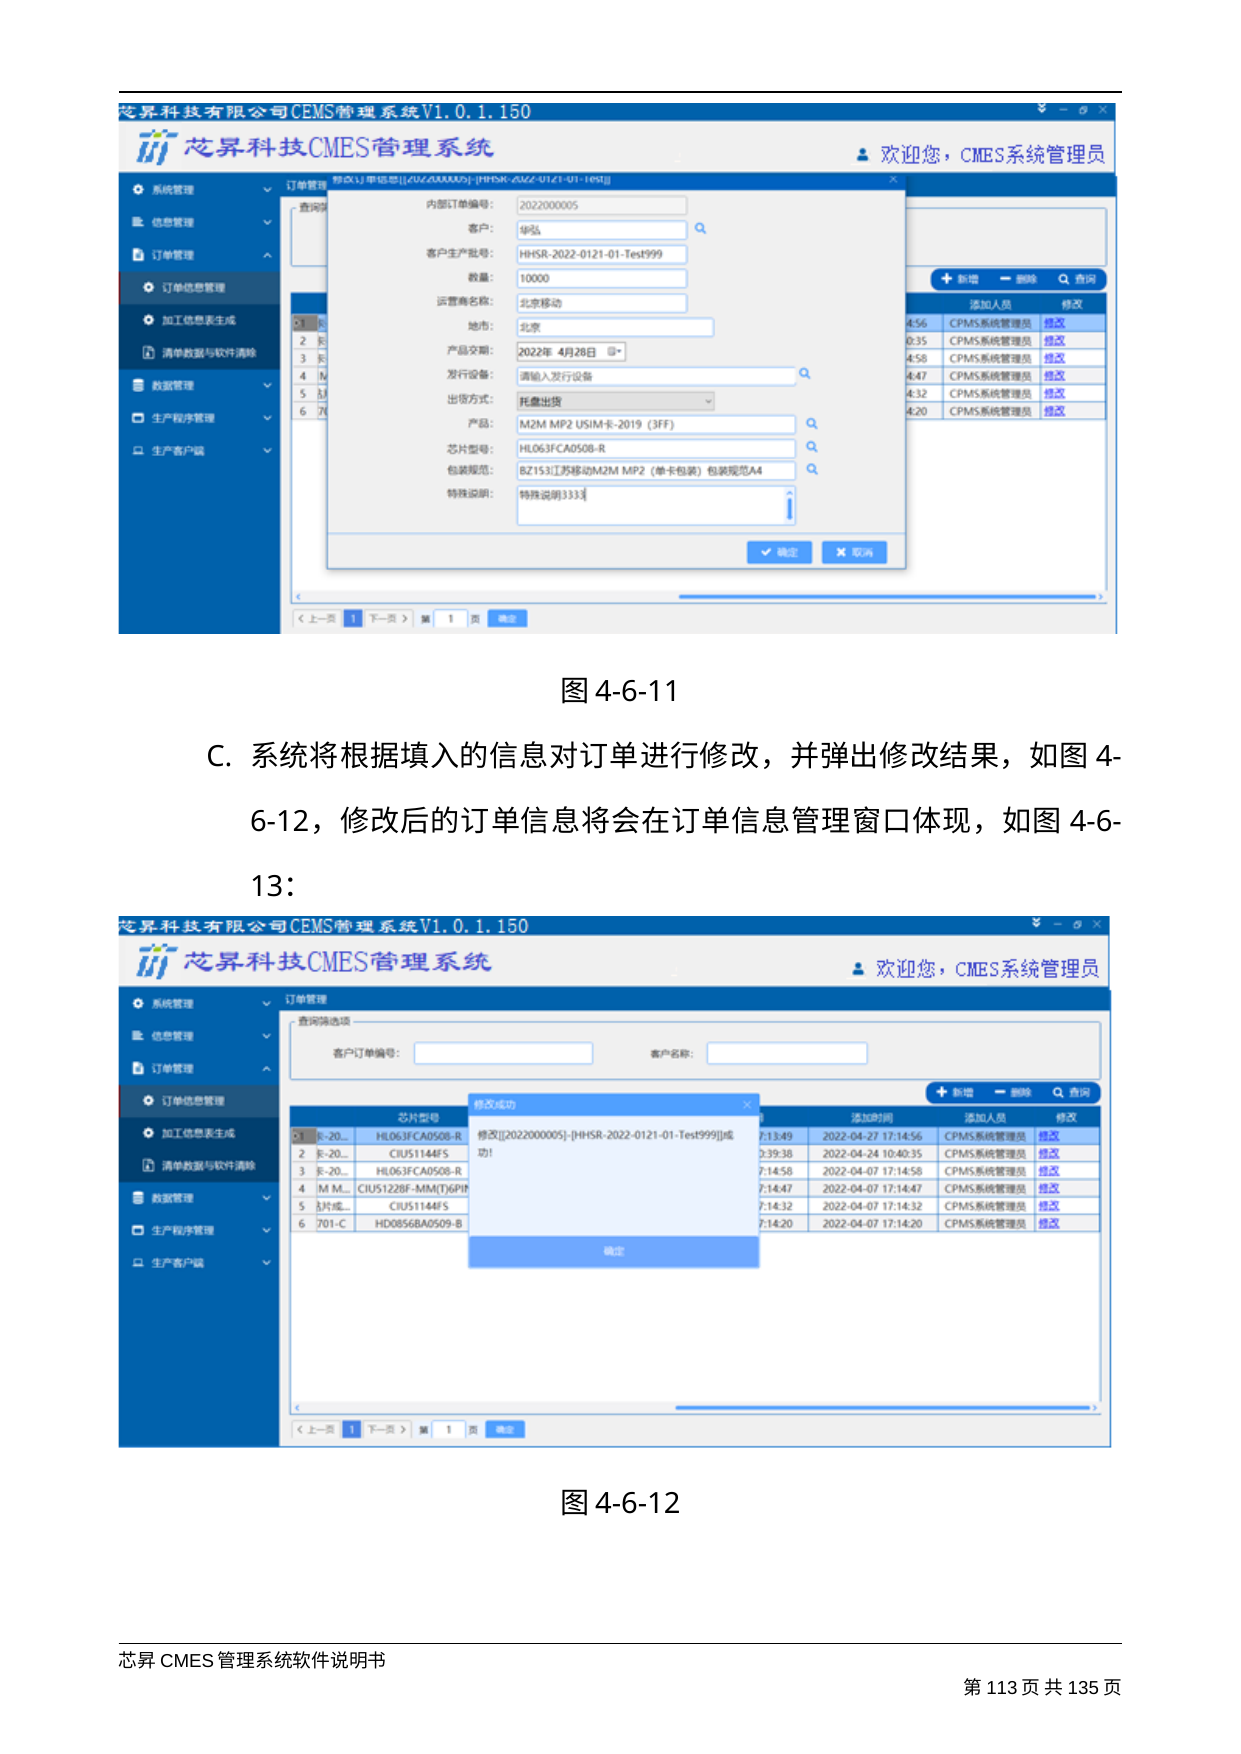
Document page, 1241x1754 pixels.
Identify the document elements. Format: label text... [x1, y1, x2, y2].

picture [118, 103, 1119, 634]
list 图4-6-11 [118, 656, 1122, 721]
list 图4-6-12 [118, 1469, 1122, 1534]
list 系统将根据填入的信息对订单进行修改，并弹出修改结果，如图4-6-12，修改后的订单信息将会在订单信息管理窗口体现，如图4-6-13： [206, 721, 1122, 916]
picture [118, 916, 1113, 1451]
